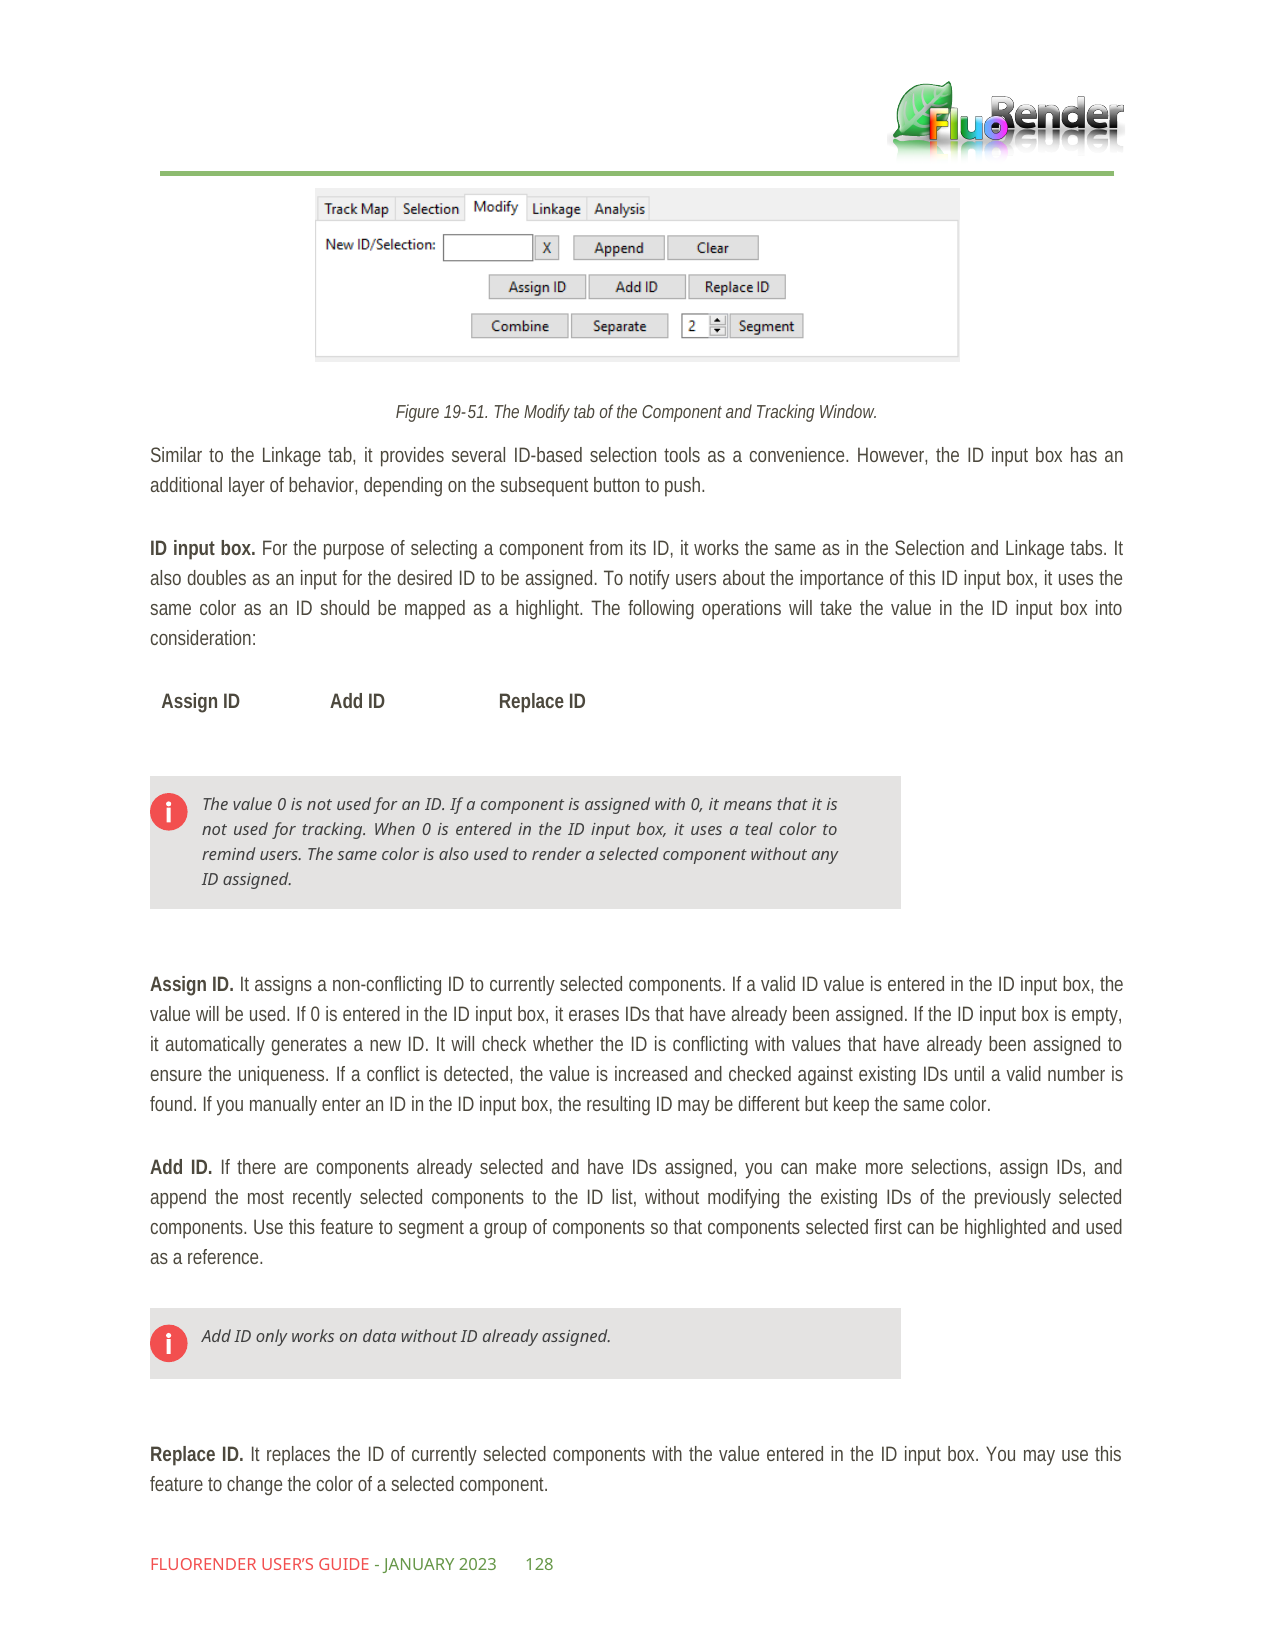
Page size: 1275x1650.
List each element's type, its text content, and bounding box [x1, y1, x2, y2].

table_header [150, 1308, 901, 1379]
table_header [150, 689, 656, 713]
text ID input box. For the purpose of selecting a component from its ID, it works the same as in the Selection and Linkage tabs. It also doubles as an input for the desired ID to be assigned. To notify users about the importance of this ID input box, it uses the same color as an ID should be mapped as a highlight. The following operations will take the value in the ID input box into consideration: [150, 536, 1125, 650]
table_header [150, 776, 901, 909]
picture [315, 188, 960, 362]
text Replace ID. It replaces the ID of currently selected components with the value entered in the ID input box. You may use this feature to change the color of a selected component. [150, 1442, 1125, 1496]
text Add ID. If there are components already selected and have IDs assigned, you can make more selections, assign IDs, and append the most recently selected components to the ID list, without modifying the existing IDs of the previously selected components. Use this feature to segment a group of components so that components selected first can be highlighted and used as a reference. [150, 1155, 1125, 1269]
picture [887, 75, 1125, 165]
text Assign ID. It assigns a non-conflicting ID to currently selected components. If a valid ID value is entered in the ID input box, the value will be used. If 0 is entered in the ID input box, it erases IDs that have already been assigned. If the ID input box is empty, it automatically generates a new ID. It will check whether the ID is conflicting with values that have already been assigned to ensure the uniqueness. If a conflict is detected, the value is increased and checked against existing IDs until a valid number is found. If you manually enter an ID in the ID input box, the resulting ID may be different but keep the same color. [150, 972, 1125, 1116]
text Similar to the Linkage tab, it provides several ID-based selection tools as a convenience. However, the ID input box has an additional layer of behavior, depending on the subsequent button to push. [150, 443, 1125, 497]
